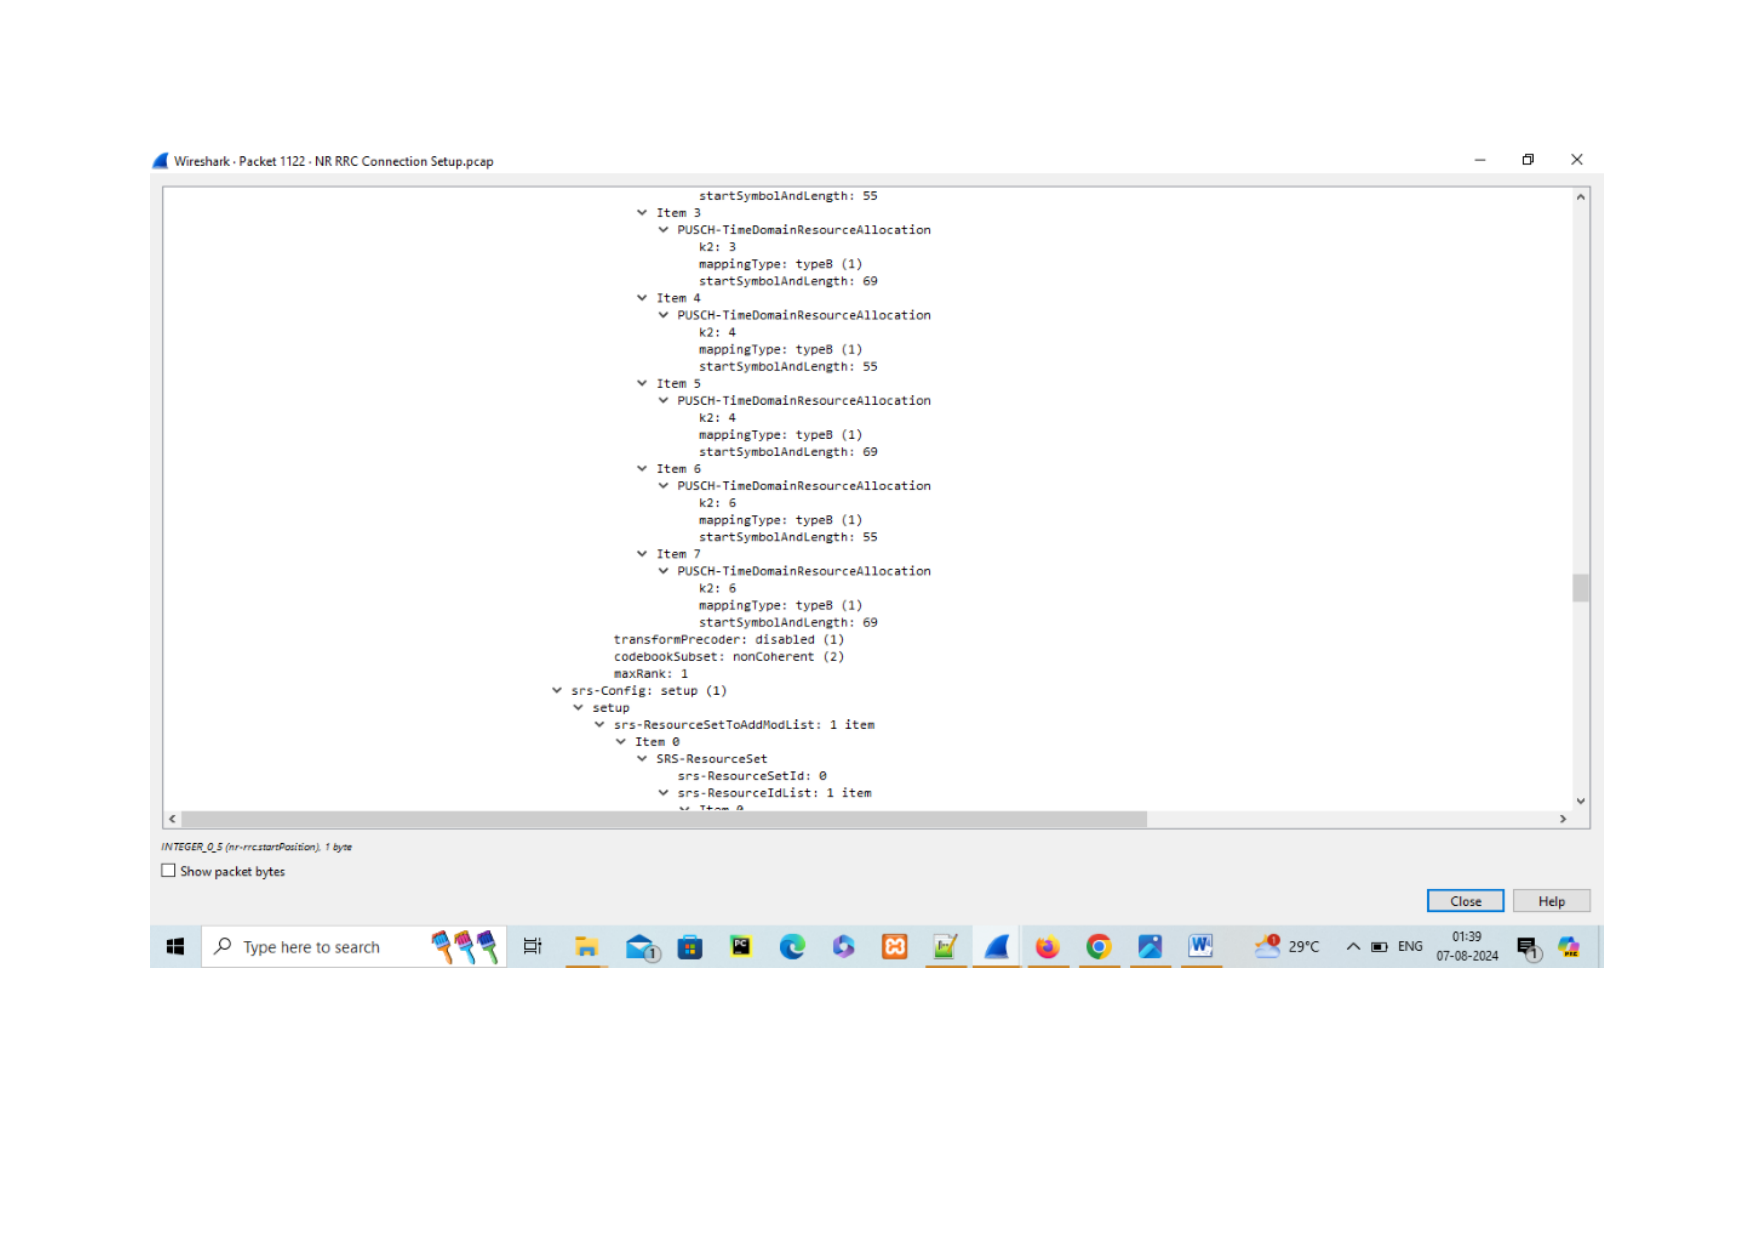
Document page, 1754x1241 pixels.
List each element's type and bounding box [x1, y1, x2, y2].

picture [150, 150, 1604, 968]
